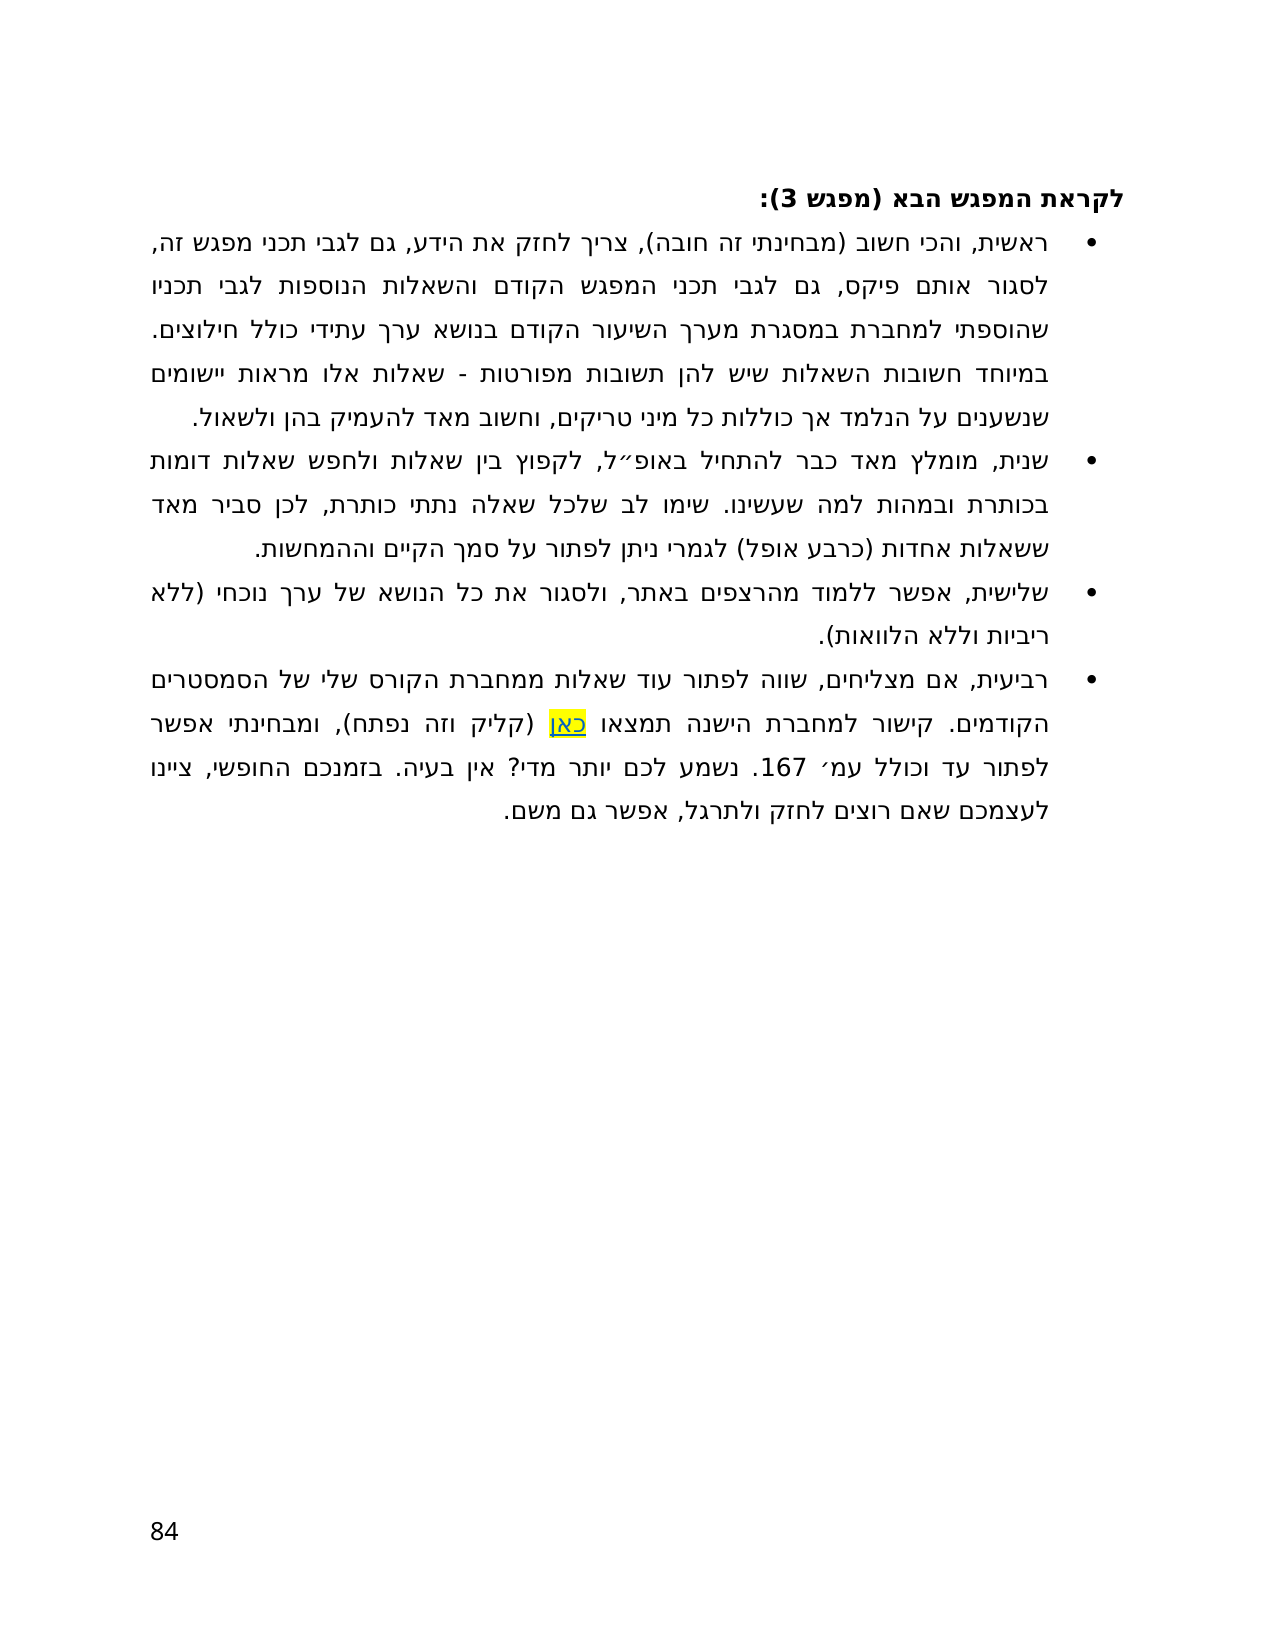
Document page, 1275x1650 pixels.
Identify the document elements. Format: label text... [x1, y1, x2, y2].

list שנית, מומלץ מאד כבר להתחיל באופ״ל, לקפוץ בין שאלות ולחפש שאלות דומות בכותרת ובמהות למה שעשינו. שימו לב שלכל שאלה נתתי כותרת, לכן סביר מאד ששאלות אחדות (כרבע אופל) לגמרי ניתן לפתור על סמך הקיים וההמחשות. [150, 447, 1087, 563]
list שלישית, אפשר ללמוד מהרצפים באתר, ולסגור את כל הנושא של ערך נוכחי (ללא ריביות וללא הלוואות). [150, 578, 1087, 651]
list ראשית, והכי חשוב (מבחינתי זה חובה), צריך לחזק את הידע, גם לגבי תכני מפגש זה, לסגור אותם פיקס, גם לגבי תכני המפגש הקודם והשאלות הנוספות לגבי תכניו שהוספתי למחברת במסגרת מערך השיעור הקודם בנושא ערך עתידי כולל חילוצים. במיוחד חשובות השאלות שיש להן תשובות מפורטות - שאלות אלו מראות יישומים שנשענים על הנלמד אך כוללות כל מיני טריקים, וחשוב מאד להעמיק בהן ולשאול. [150, 228, 1087, 432]
list רביעית, אם מצליחים, שווה לפתור עוד שאלות ממחברת הקורס שלי של הסמסטרים הקודמים. קישור למחברת הישנה תמצאו כאן (קליק וזה נפתח), ומבחינתי אפשר לפתור עד וכולל עמ׳ 167. נשמע לכם יותר מדי? אין בעיה. בזמנכם החופשי, ציינו לעצמכם שאם רוצים לחזק ולתרגל, אפשר גם משם. [150, 665, 1087, 826]
text לקראת המפגש הבא (מפגש 3): [150, 184, 1125, 213]
